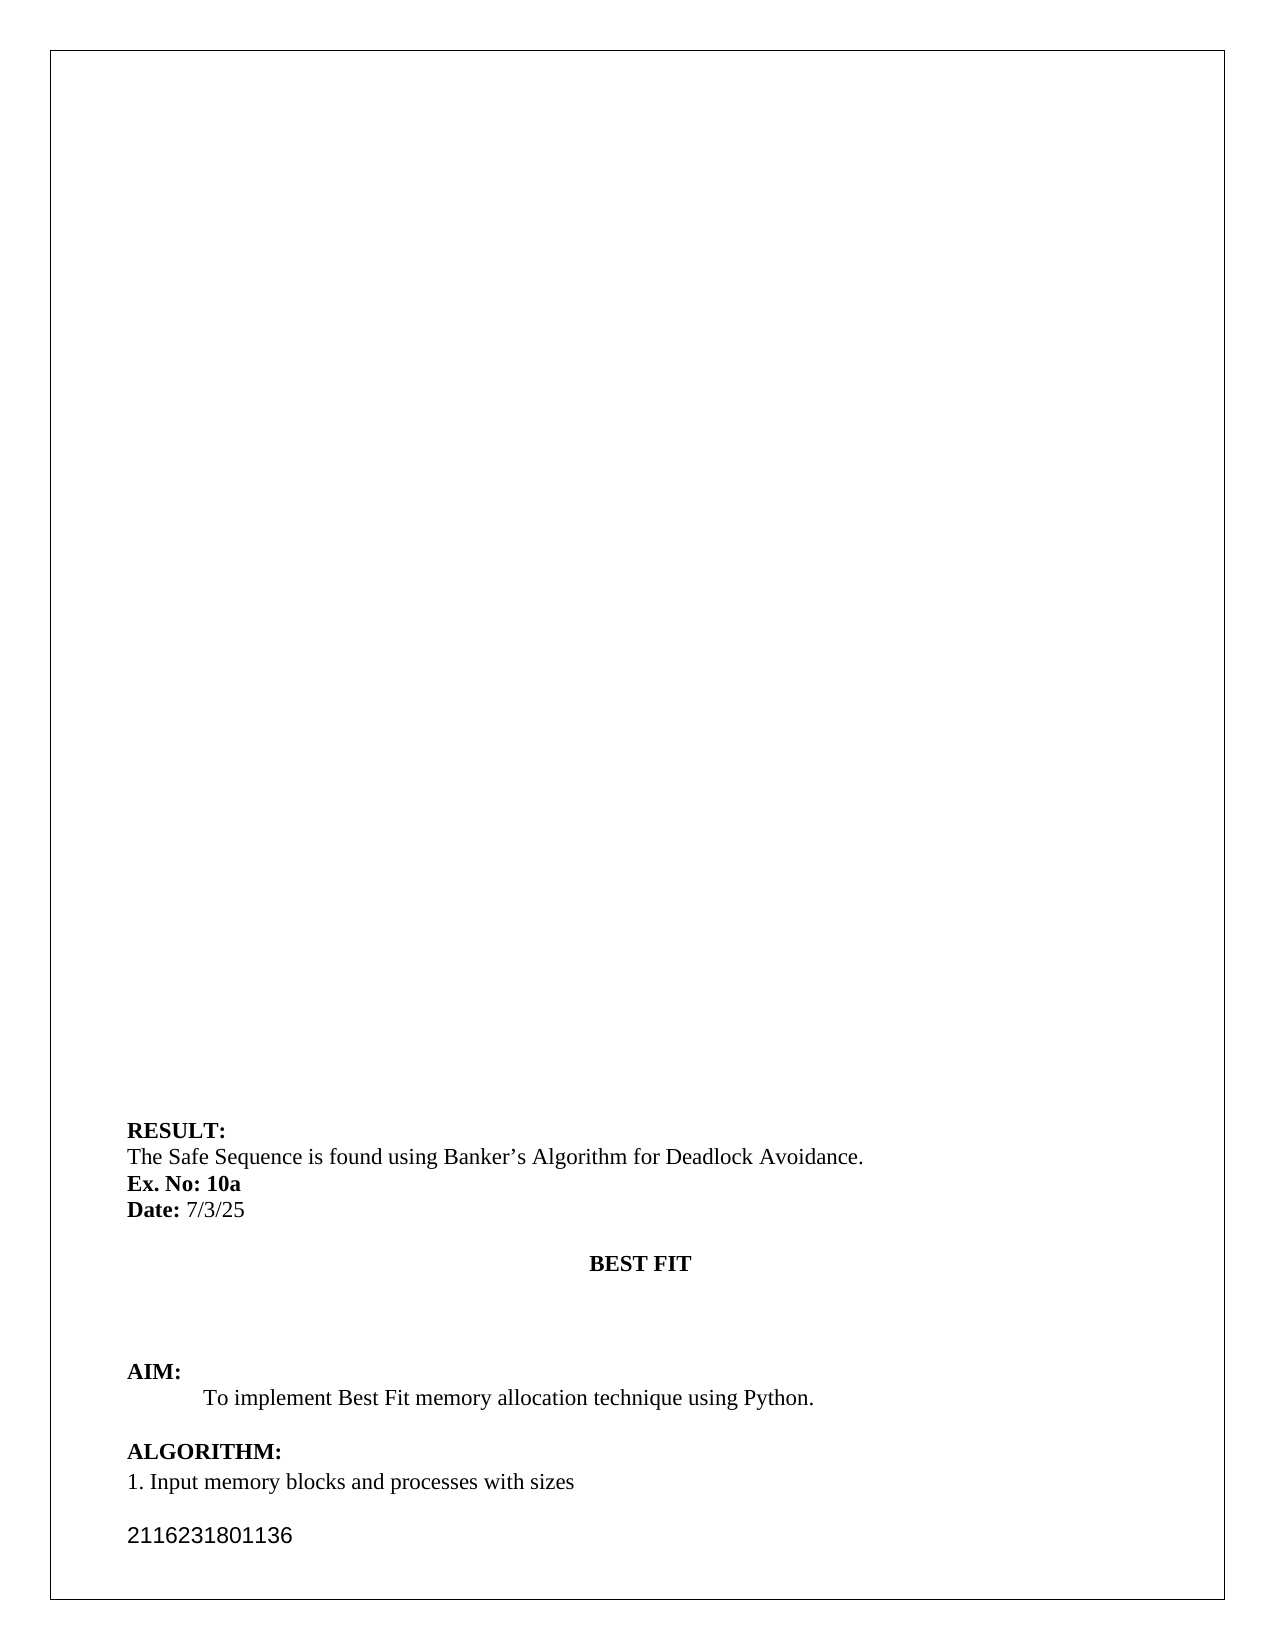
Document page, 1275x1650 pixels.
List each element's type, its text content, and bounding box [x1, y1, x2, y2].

text Date: 7/3/25 [127, 1196, 1154, 1222]
text The Safe Sequence is found using Banker’s Algorithm for Deadlock Avoidance. [127, 1143, 1154, 1169]
text AIM: [127, 1358, 1154, 1384]
text Ex. No: 10a [127, 1169, 1154, 1196]
text BEST FIT [127, 1250, 1154, 1276]
text To implement Best Fit memory allocation technique using Python. [203, 1384, 1154, 1411]
text RESULT: [127, 1117, 1154, 1143]
text ALGORITHM: [127, 1438, 1154, 1464]
text 1. Input memory blocks and processes with sizes [127, 1468, 1154, 1495]
